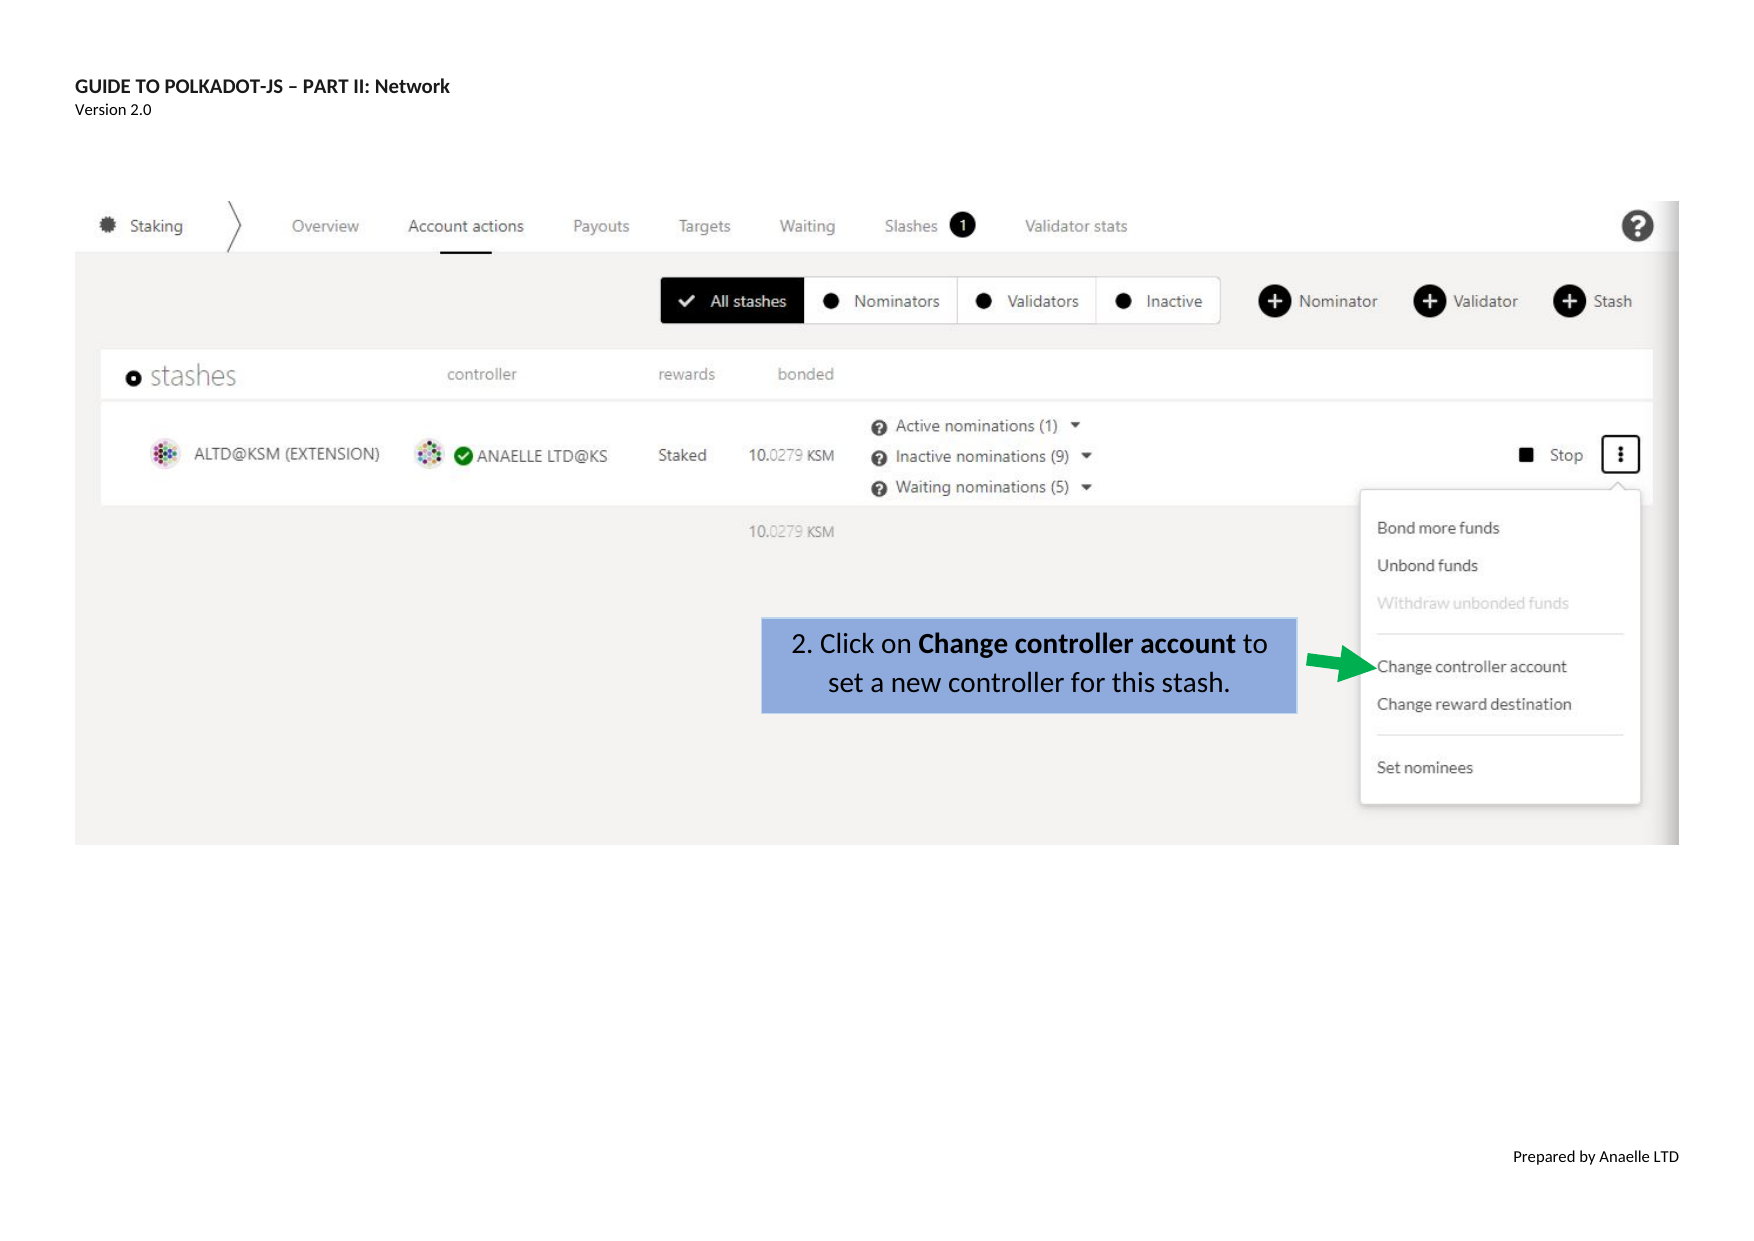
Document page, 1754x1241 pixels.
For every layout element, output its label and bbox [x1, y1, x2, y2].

picture [75, 201, 1679, 845]
